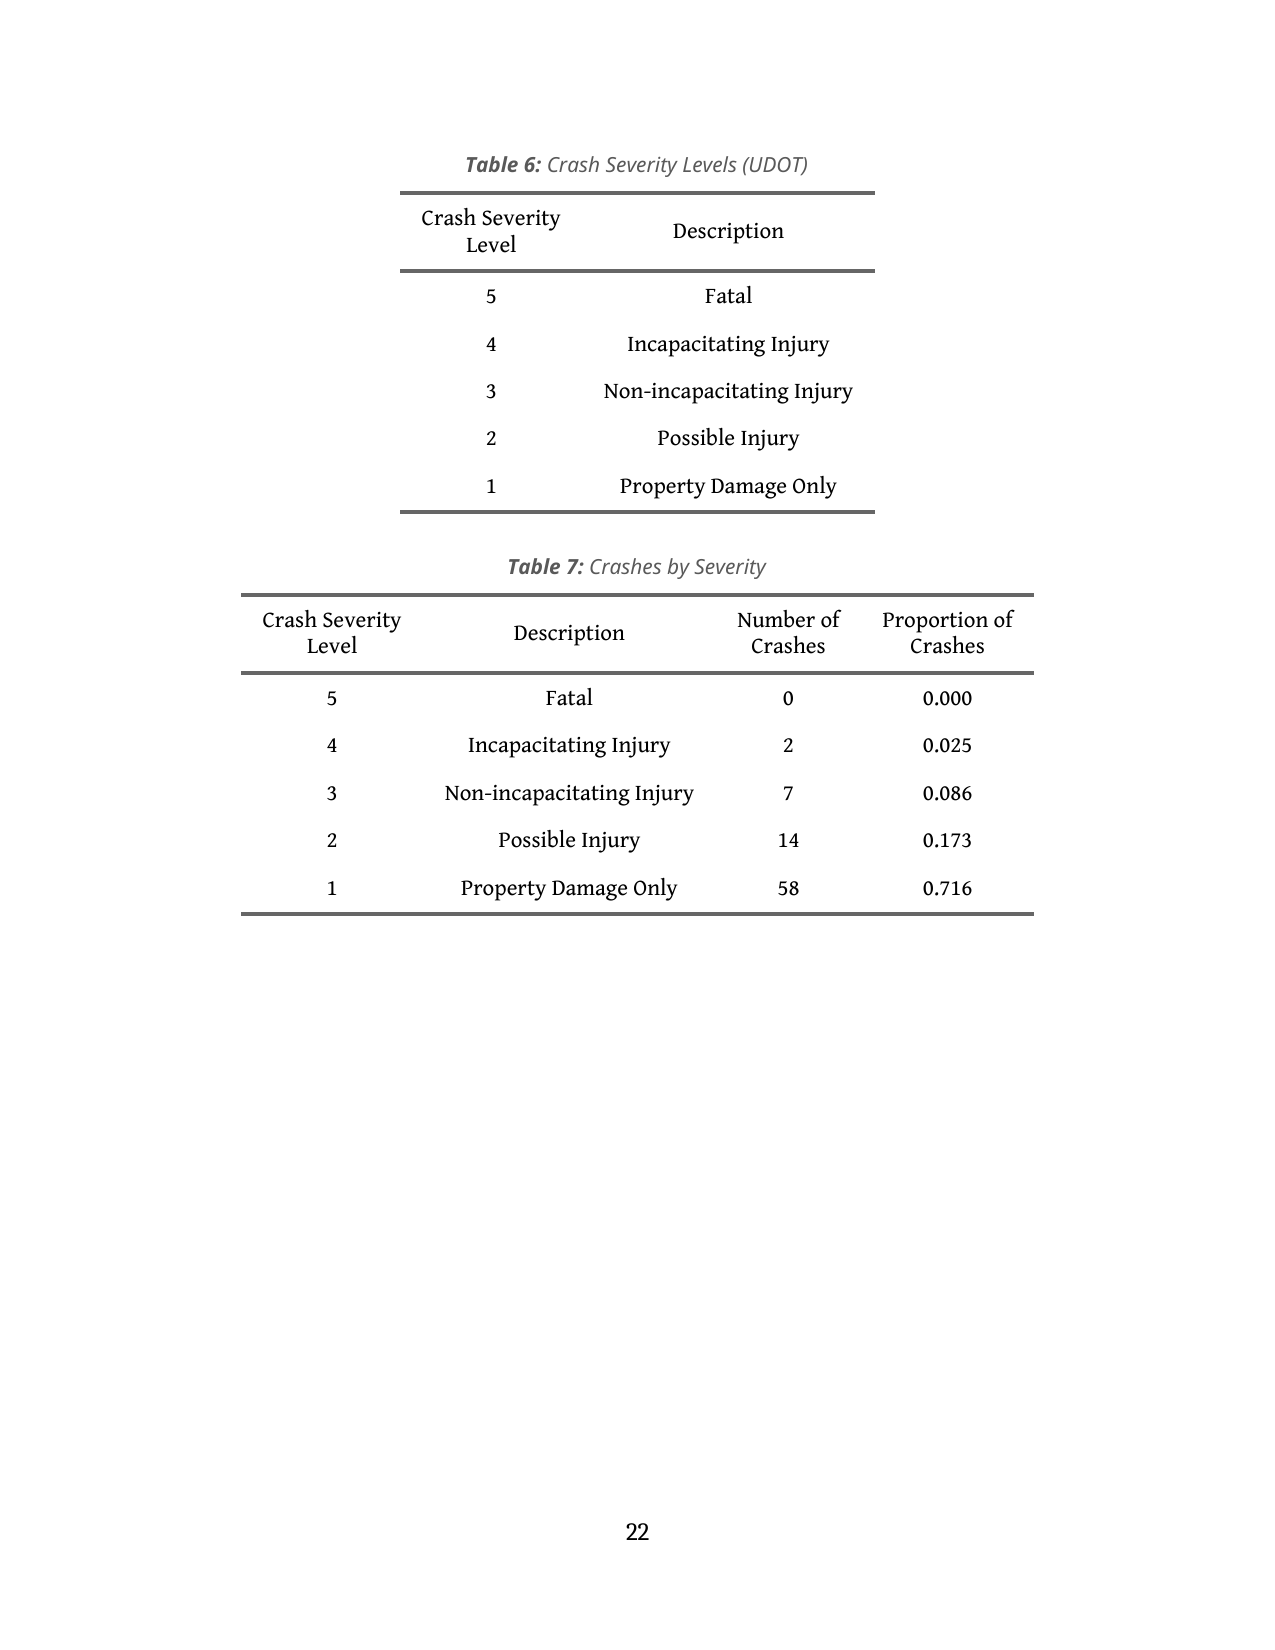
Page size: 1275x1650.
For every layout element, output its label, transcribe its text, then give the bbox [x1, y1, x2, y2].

table_header Description [423, 597, 716, 671]
table_cell Non-incapacitating Injury [582, 368, 875, 415]
table_cell 5 [241, 675, 423, 722]
text Table 6: Crash Severity Levels (UDOT) [150, 150, 1125, 178]
table_cell Fatal [423, 675, 716, 722]
table_cell Property Damage Only [423, 865, 716, 912]
table_cell Possible Injury [582, 415, 875, 463]
table_cell 14 [716, 817, 861, 865]
table_cell Possible Injury [423, 817, 716, 865]
table_cell 1 [400, 463, 582, 510]
table_cell 5 [400, 273, 582, 321]
table_cell 4 [400, 321, 582, 368]
table_cell Incapacitating Injury [423, 723, 716, 770]
table_header Proportion of Crashes [861, 597, 1034, 671]
table_cell 0.173 [861, 817, 1034, 865]
table_cell Non-incapacitating Injury [423, 770, 716, 817]
table_header Crash Severity Level [241, 597, 423, 671]
table_cell 2 [241, 817, 423, 865]
table_cell 0.716 [861, 865, 1034, 912]
table_cell Incapacitating Injury [582, 321, 875, 368]
table_cell 2 [400, 415, 582, 463]
table_cell Property Damage Only [582, 463, 875, 510]
table_cell 0.086 [861, 770, 1034, 817]
table_cell 58 [716, 865, 861, 912]
table_cell 3 [241, 770, 423, 817]
table_cell 4 [241, 723, 423, 770]
table_cell 1 [241, 865, 423, 912]
table_cell 7 [716, 770, 861, 817]
table_header Number of Crashes [716, 597, 861, 671]
table_cell Fatal [582, 273, 875, 321]
table_cell 3 [400, 368, 582, 415]
table_header Crash Severity Level [400, 195, 582, 269]
table_header Description [582, 195, 875, 269]
text Table 7: Crashes by Severity [150, 552, 1125, 580]
table_cell 2 [716, 723, 861, 770]
table_cell 0 [716, 675, 861, 722]
table_cell 0.025 [861, 723, 1034, 770]
table_cell 0.000 [861, 675, 1034, 722]
